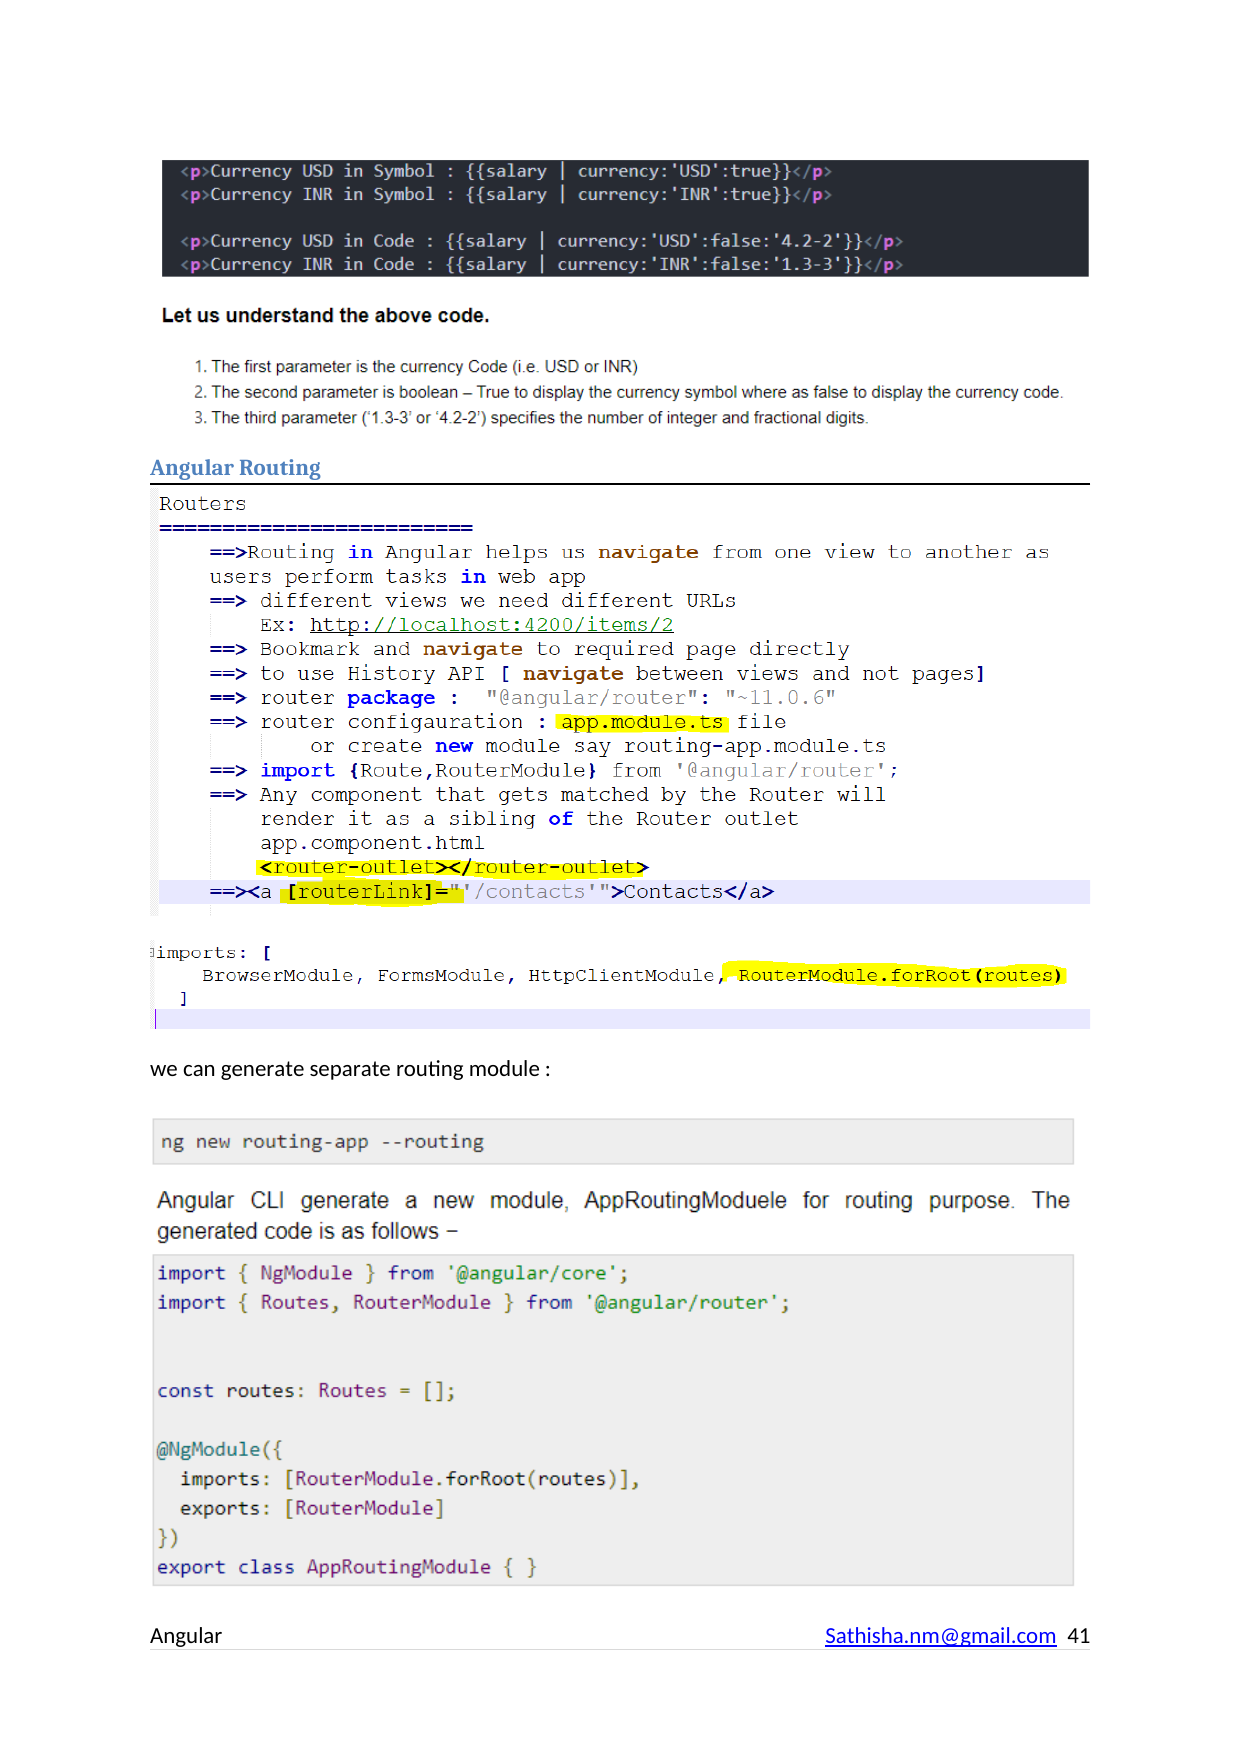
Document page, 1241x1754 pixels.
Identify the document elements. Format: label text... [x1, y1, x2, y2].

picture [150, 1107, 1091, 1596]
picture [150, 150, 1091, 430]
picture [150, 488, 1091, 916]
subtitle Angular Routing [150, 454, 1090, 483]
picture [150, 940, 1091, 1029]
text we can generate separate routing module : [150, 1054, 1090, 1082]
